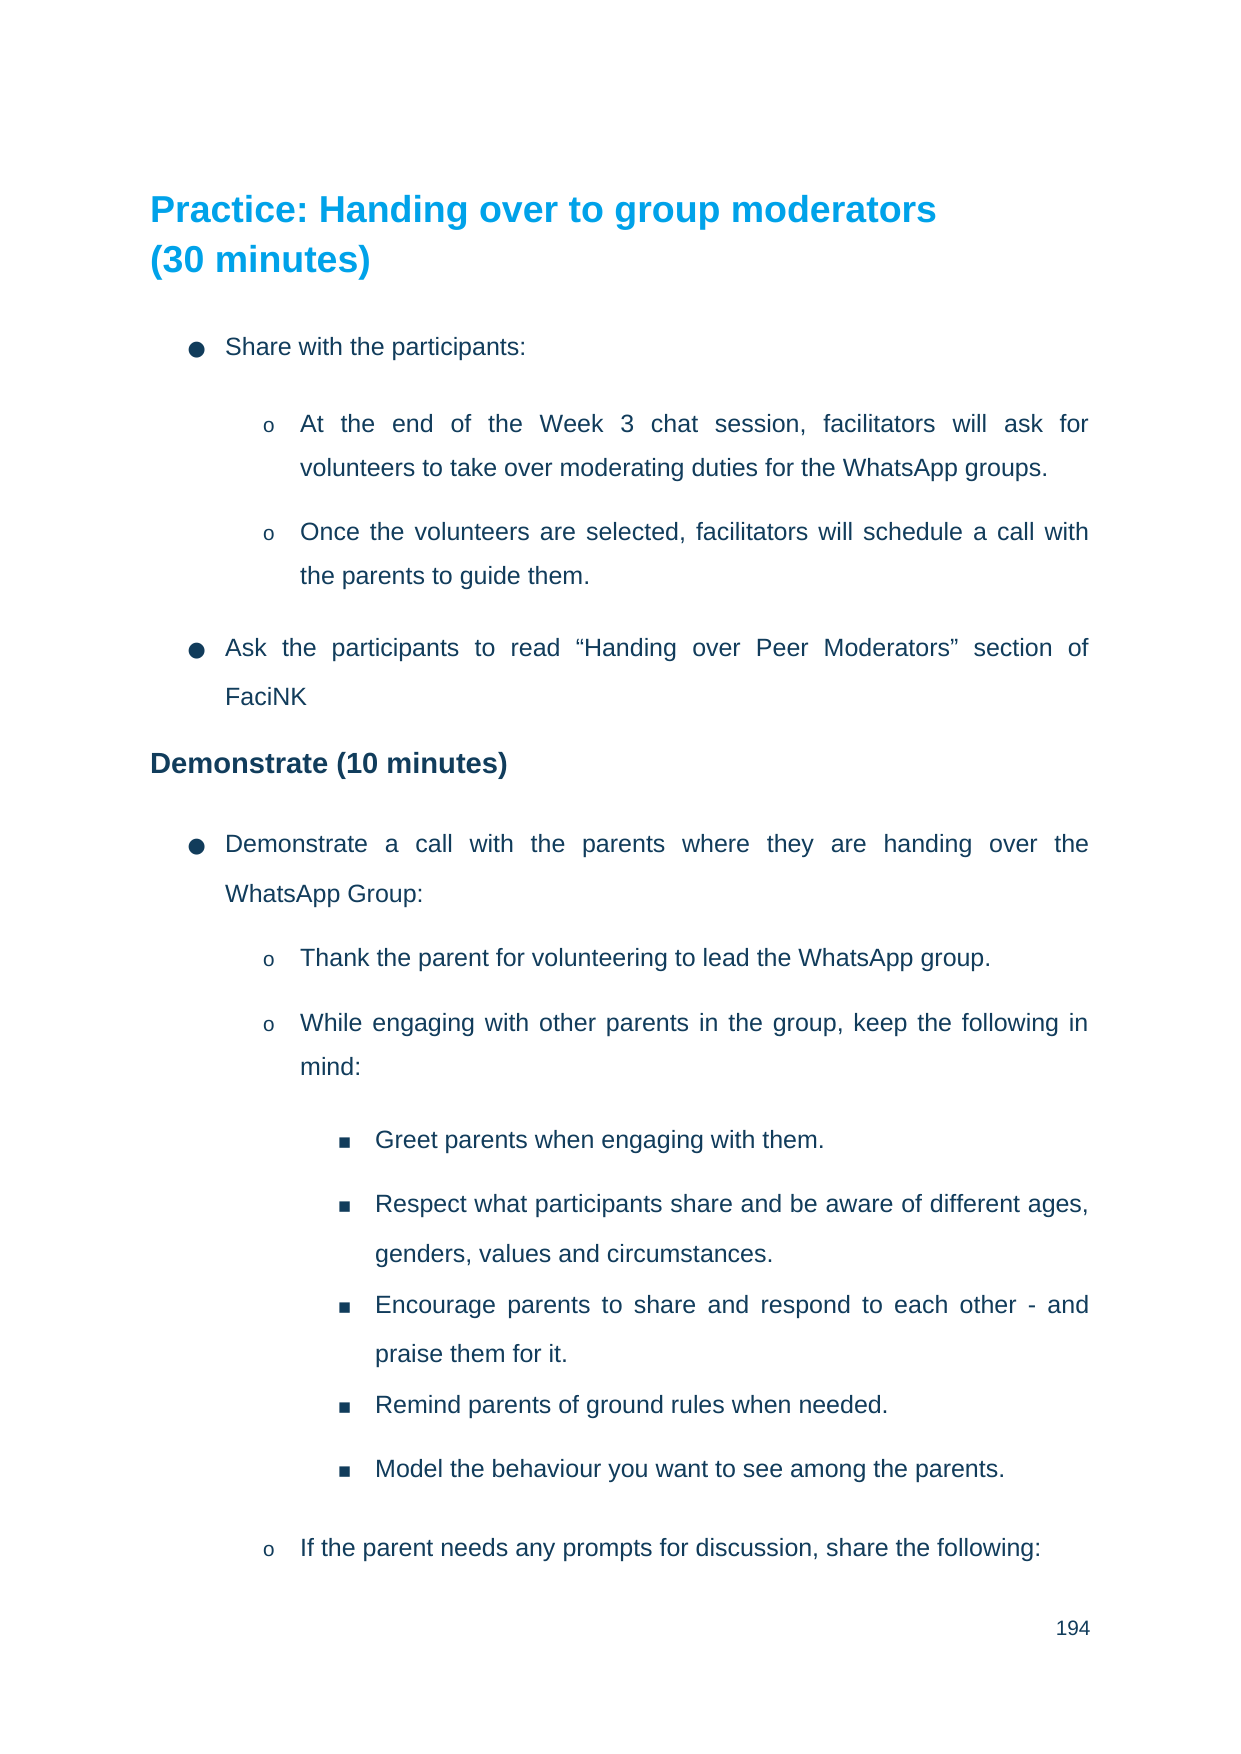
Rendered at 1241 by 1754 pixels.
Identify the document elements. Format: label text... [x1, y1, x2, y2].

list If the parent needs any prompts for discussion, share the following: [262, 1533, 1090, 1563]
subtitle Demonstrate (10 minutes) [150, 746, 1090, 780]
list Once the volunteers are selected, facilitators will schedule a call with the parents to guide them. [262, 517, 1090, 590]
list Respect what participants share and be aware of different ages, genders, values and circumstances. [337, 1182, 1090, 1268]
list At the end of the Week 3 chat session, facilitators will ask for volunteers to take over moderating duties for the WhatsApp groups. [262, 409, 1090, 482]
list Greet parents when engaging with them. [337, 1118, 1090, 1161]
list Demonstrate a call with the parents where they are handing over the WhatsApp Group: [187, 821, 1090, 907]
list Share with the participants: [187, 324, 1090, 367]
list Model the behaviour you want to see among the parents. [337, 1446, 1090, 1489]
list Ask the participants to read “Handing over Peer Moderators” section of FaciNK [187, 625, 1090, 711]
list While engaging with other parents in the group, keep the following in mind: [262, 1008, 1090, 1081]
list Remind parents of ground rules when needed. [337, 1382, 1090, 1425]
list Thank the parent for volunteering to lead the WhatsApp group. [262, 942, 1090, 972]
subtitle Practice: Handing over to group moderators (30 minutes) [150, 187, 1090, 280]
list Encourage parents to share and respond to each other - and praise them for it. [337, 1282, 1090, 1368]
